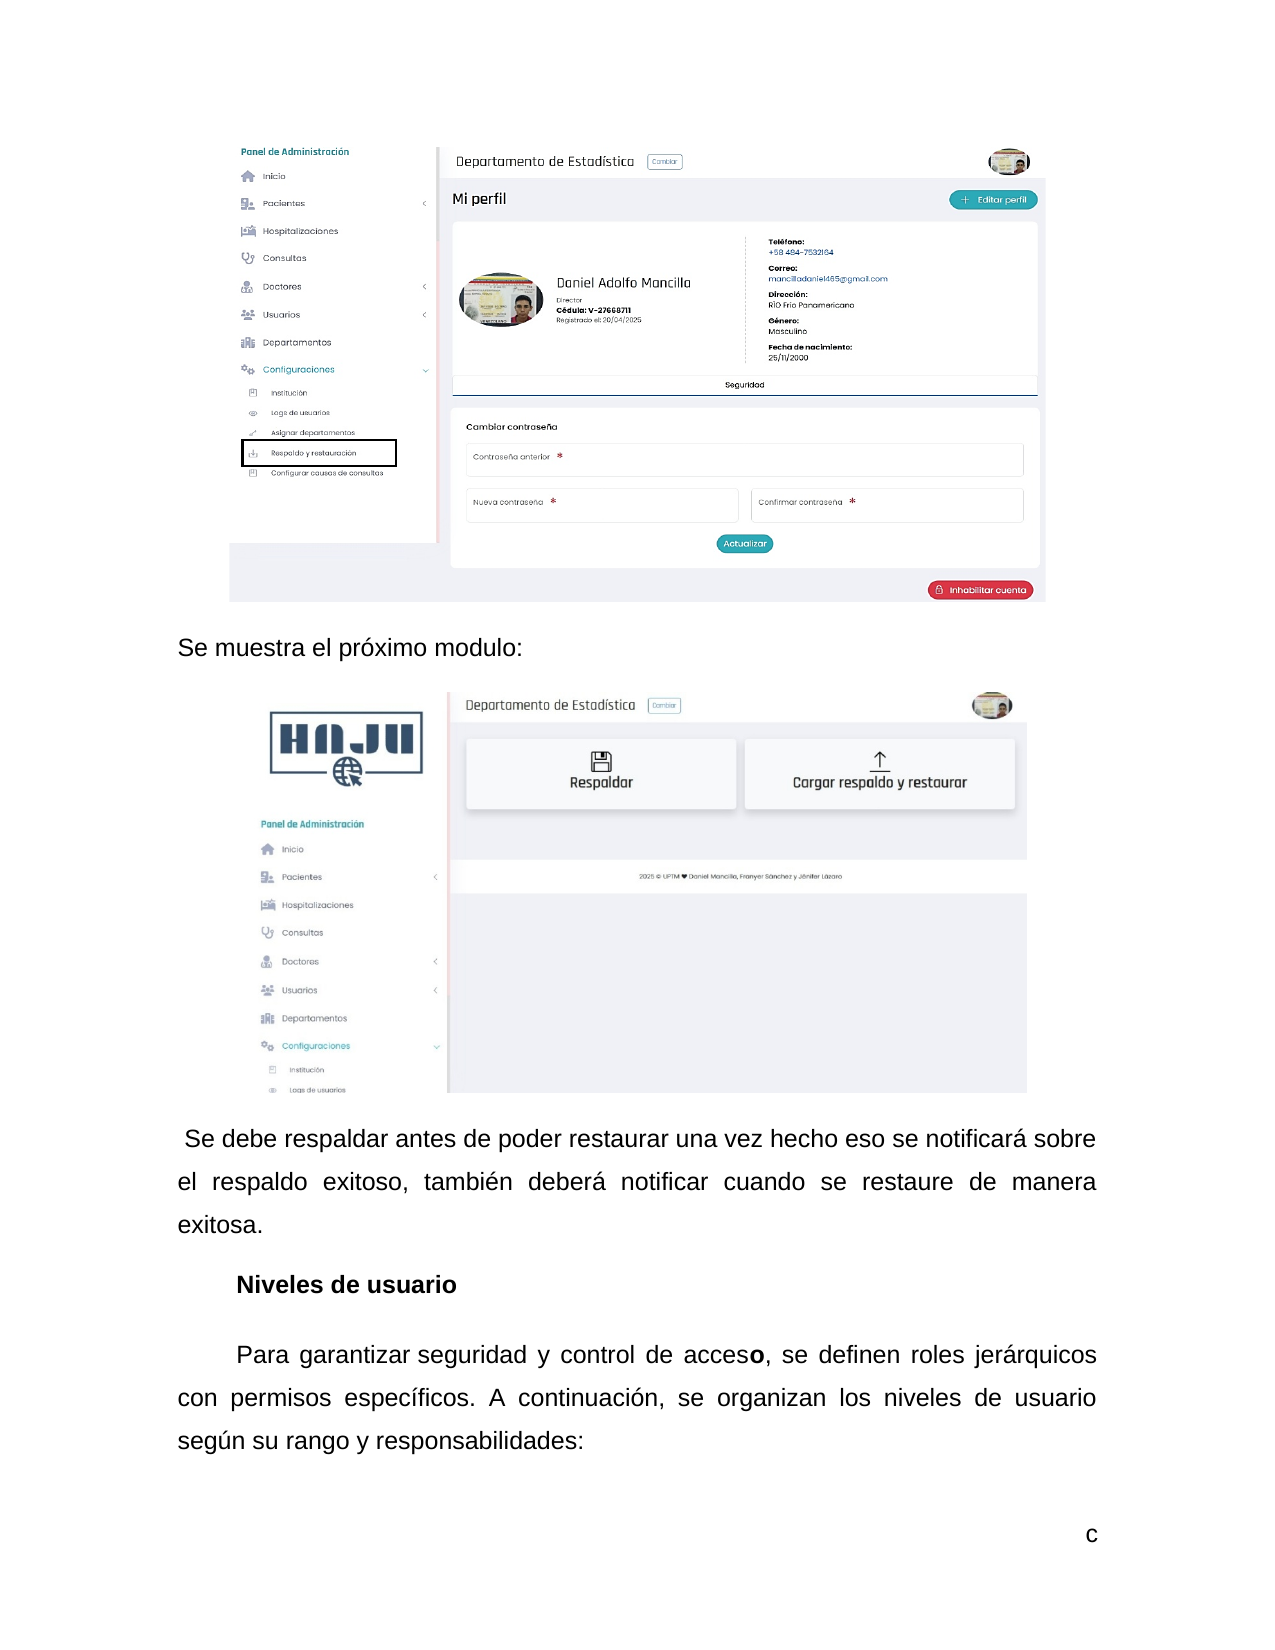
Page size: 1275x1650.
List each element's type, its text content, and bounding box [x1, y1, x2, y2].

picture [248, 692, 1027, 1093]
text Se debe respaldar antes de poder restaurar una vez hecho eso se notificará sobre el respaldo exitoso, también deberá notificar cuando se restaure de manera exitosa. [177, 1124, 1098, 1239]
text Para garantizar seguridad y control de acceso, se definen roles jerárquicos con permisos específicos. A continuación, se organizan los niveles de usuario según su rango y responsabilidades: [177, 1340, 1098, 1455]
picture [229, 147, 1046, 602]
subtitle Niveles de usuario [236, 1270, 1098, 1299]
text Se muestra el próximo modulo: [177, 633, 1098, 662]
